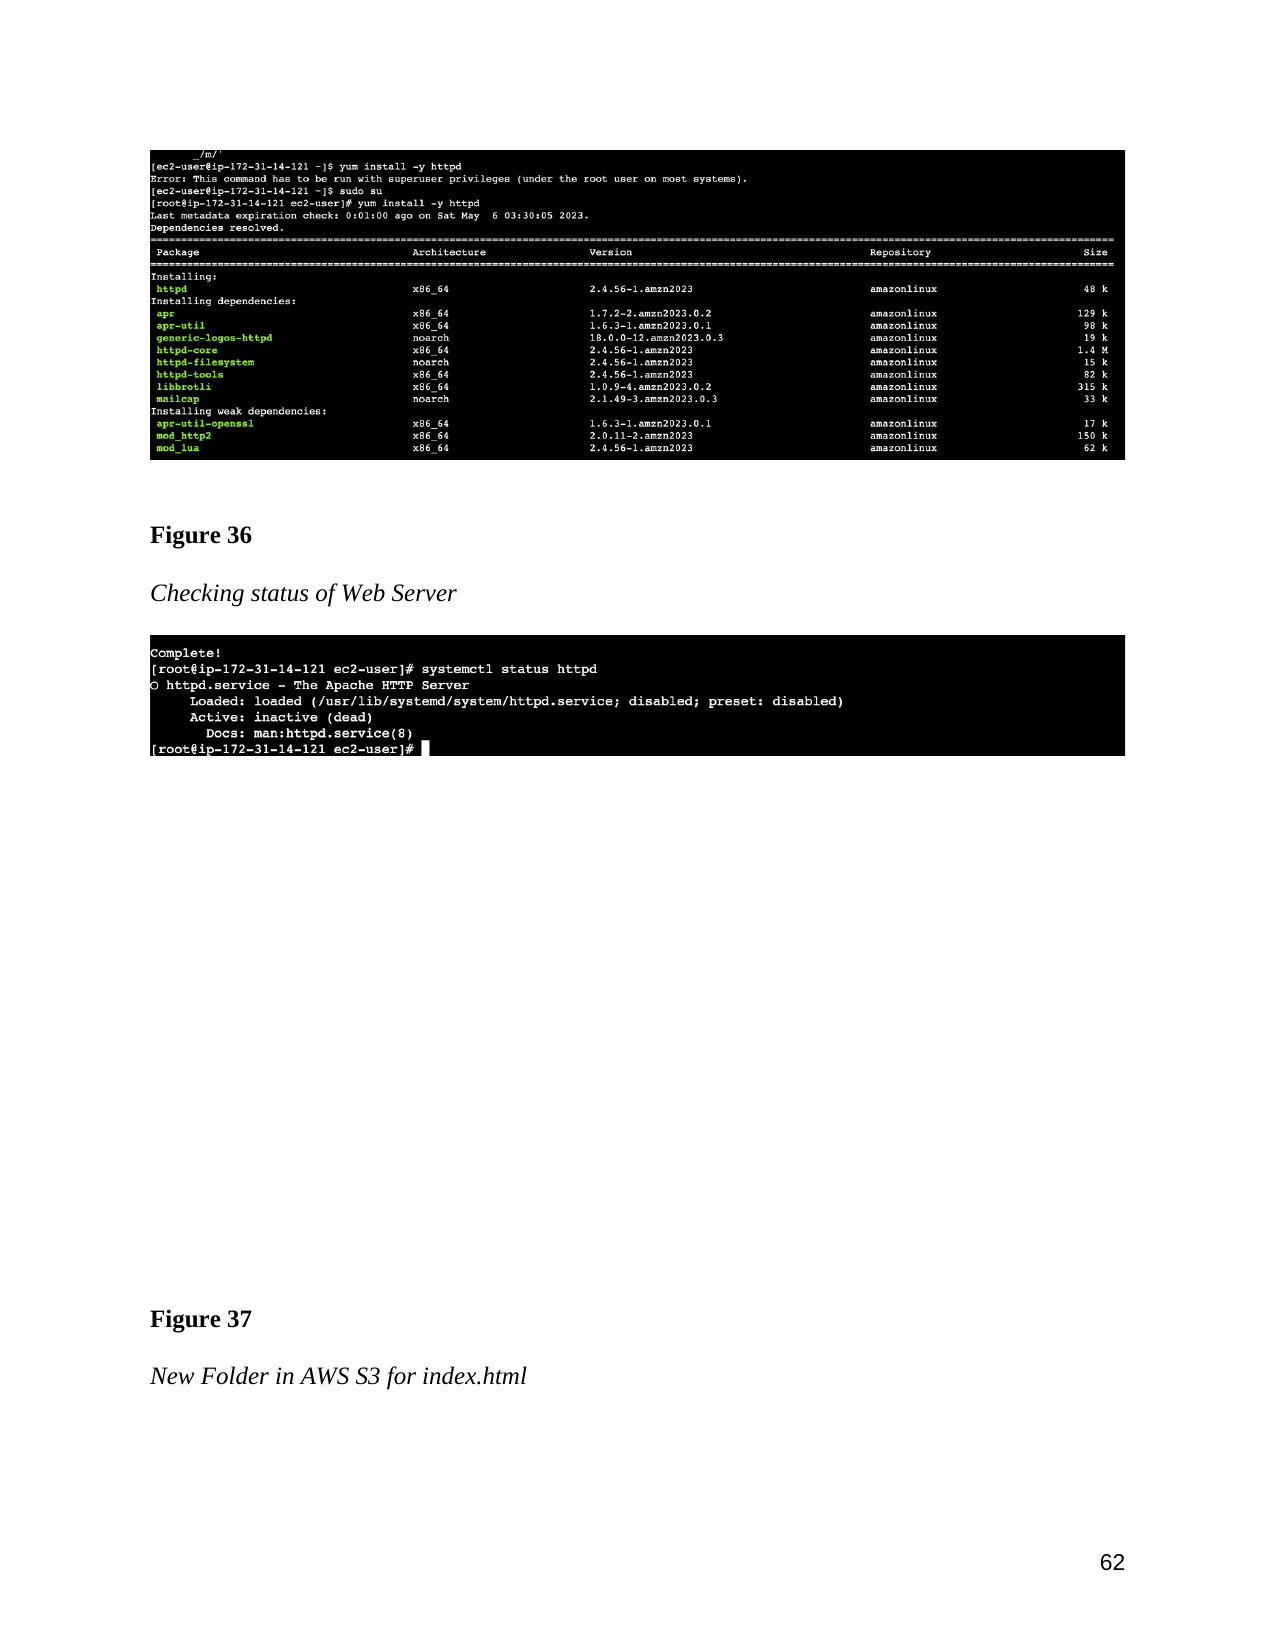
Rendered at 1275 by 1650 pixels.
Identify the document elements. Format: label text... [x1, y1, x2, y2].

text Checking status of Web Server [150, 578, 1125, 607]
text Figure 37 [150, 1304, 1125, 1333]
picture [150, 150, 1125, 460]
text Figure 36 [150, 521, 1125, 549]
text New Folder in AWS S3 for index.html [150, 1361, 1125, 1390]
picture [150, 635, 1125, 756]
